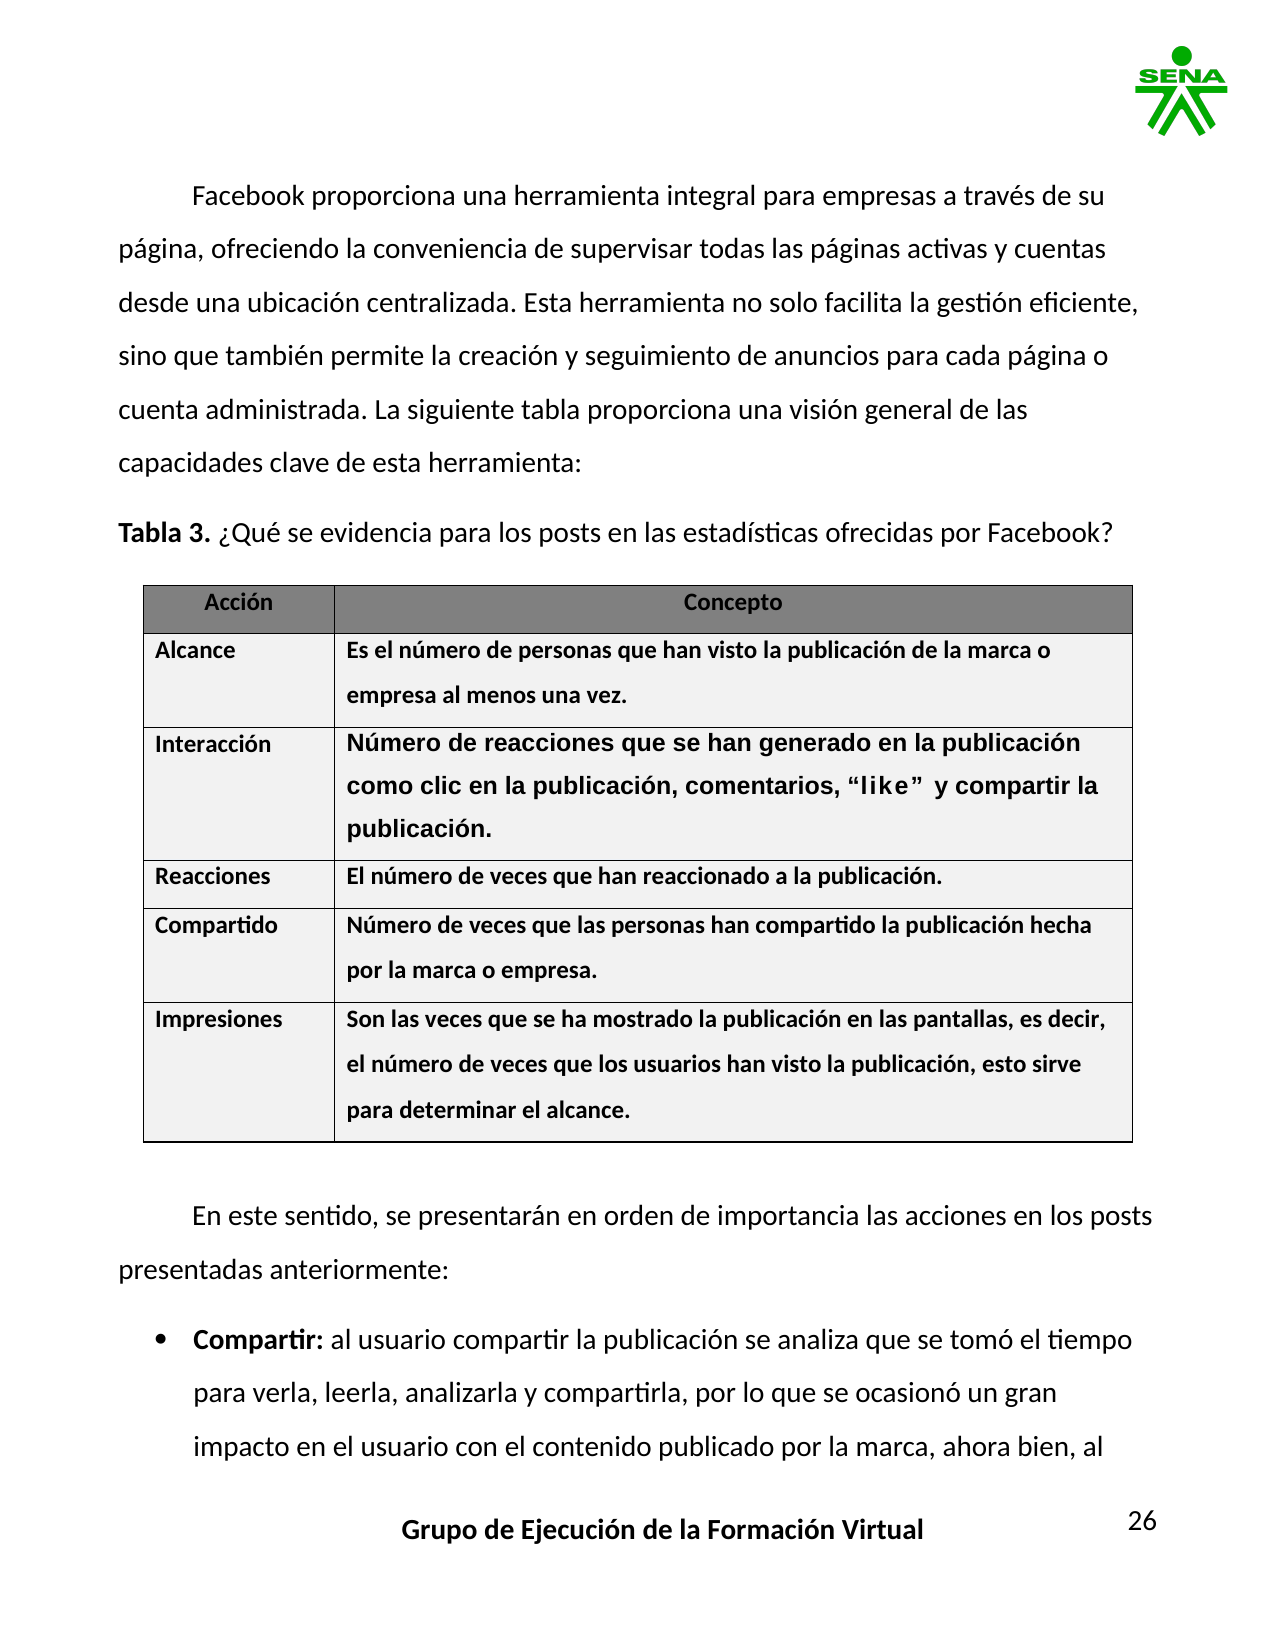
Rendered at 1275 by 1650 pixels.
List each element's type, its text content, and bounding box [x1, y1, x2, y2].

table_cell Es el número de personas que han visto la publicación de la marca o empresa al menos una vez. [335, 634, 1132, 727]
table_cell Impresiones [144, 1003, 334, 1141]
text En este sentido, se presentarán en orden de importancia las acciones en los posts presentadas anteriormente: [118, 1197, 1157, 1287]
table_cell El número de veces que han reaccionado a la publicación. [335, 861, 1132, 908]
table_header Acción [144, 586, 334, 633]
text Tabla 3. ¿Qué se evidencia para los posts en las estadísticas ofrecidas por Facebook? [118, 514, 1157, 550]
table_cell Interacción [144, 728, 334, 859]
table_cell Son las veces que se ha mostrado la publicación en las pantallas, es decir, el número de veces que los usuarios han visto la publicación, esto sirve para determinar el alcance. [335, 1003, 1132, 1141]
table_cell Compartido [144, 909, 334, 1002]
text Facebook proporciona una herramienta integral para empresas a través de su página, ofreciendo la conveniencia de supervisar todas las páginas activas y cuentas desde una ubicación centralizada. Esta herramienta no solo facilita la gestión eficiente, sino que también permite la creación y seguimiento de anuncios para cada página o cuenta administrada. La siguiente tabla proporciona una visión general de las capacidades clave de esta herramienta: [118, 177, 1157, 480]
table_cell Alcance [144, 634, 334, 727]
table_header Concepto [335, 586, 1132, 633]
picture [1135, 46, 1228, 136]
table_cell Número de veces que las personas han compartido la publicación hecha por la marca o empresa. [335, 909, 1132, 1002]
table_cell Número de reacciones que se han generado en la publicación como clic en la publicación, comentarios, “like” y compartir la publicación. [335, 728, 1132, 859]
table_cell Reacciones [144, 861, 334, 908]
